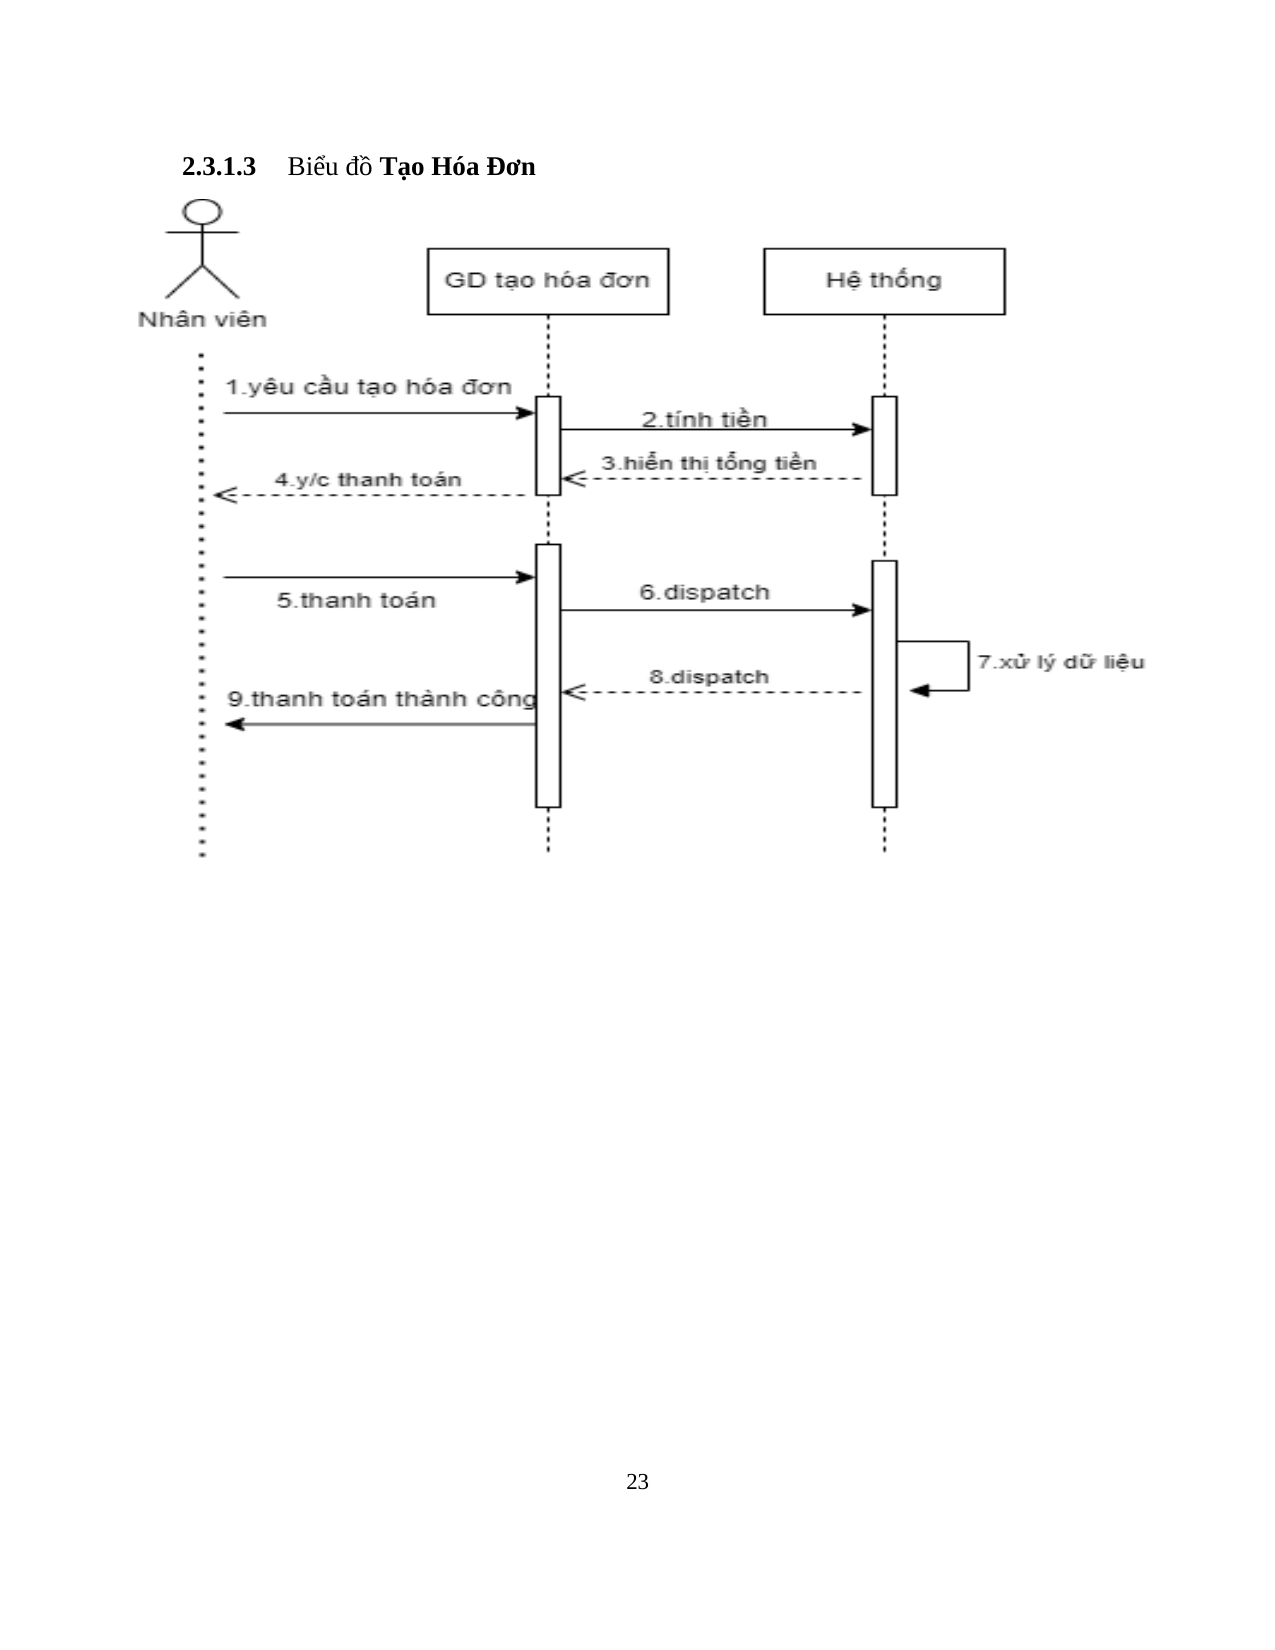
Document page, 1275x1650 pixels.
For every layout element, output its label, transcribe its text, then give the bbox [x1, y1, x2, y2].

list Biểu đồ Tạo Hóa Đơn [182, 151, 1137, 182]
picture [137, 199, 1146, 861]
